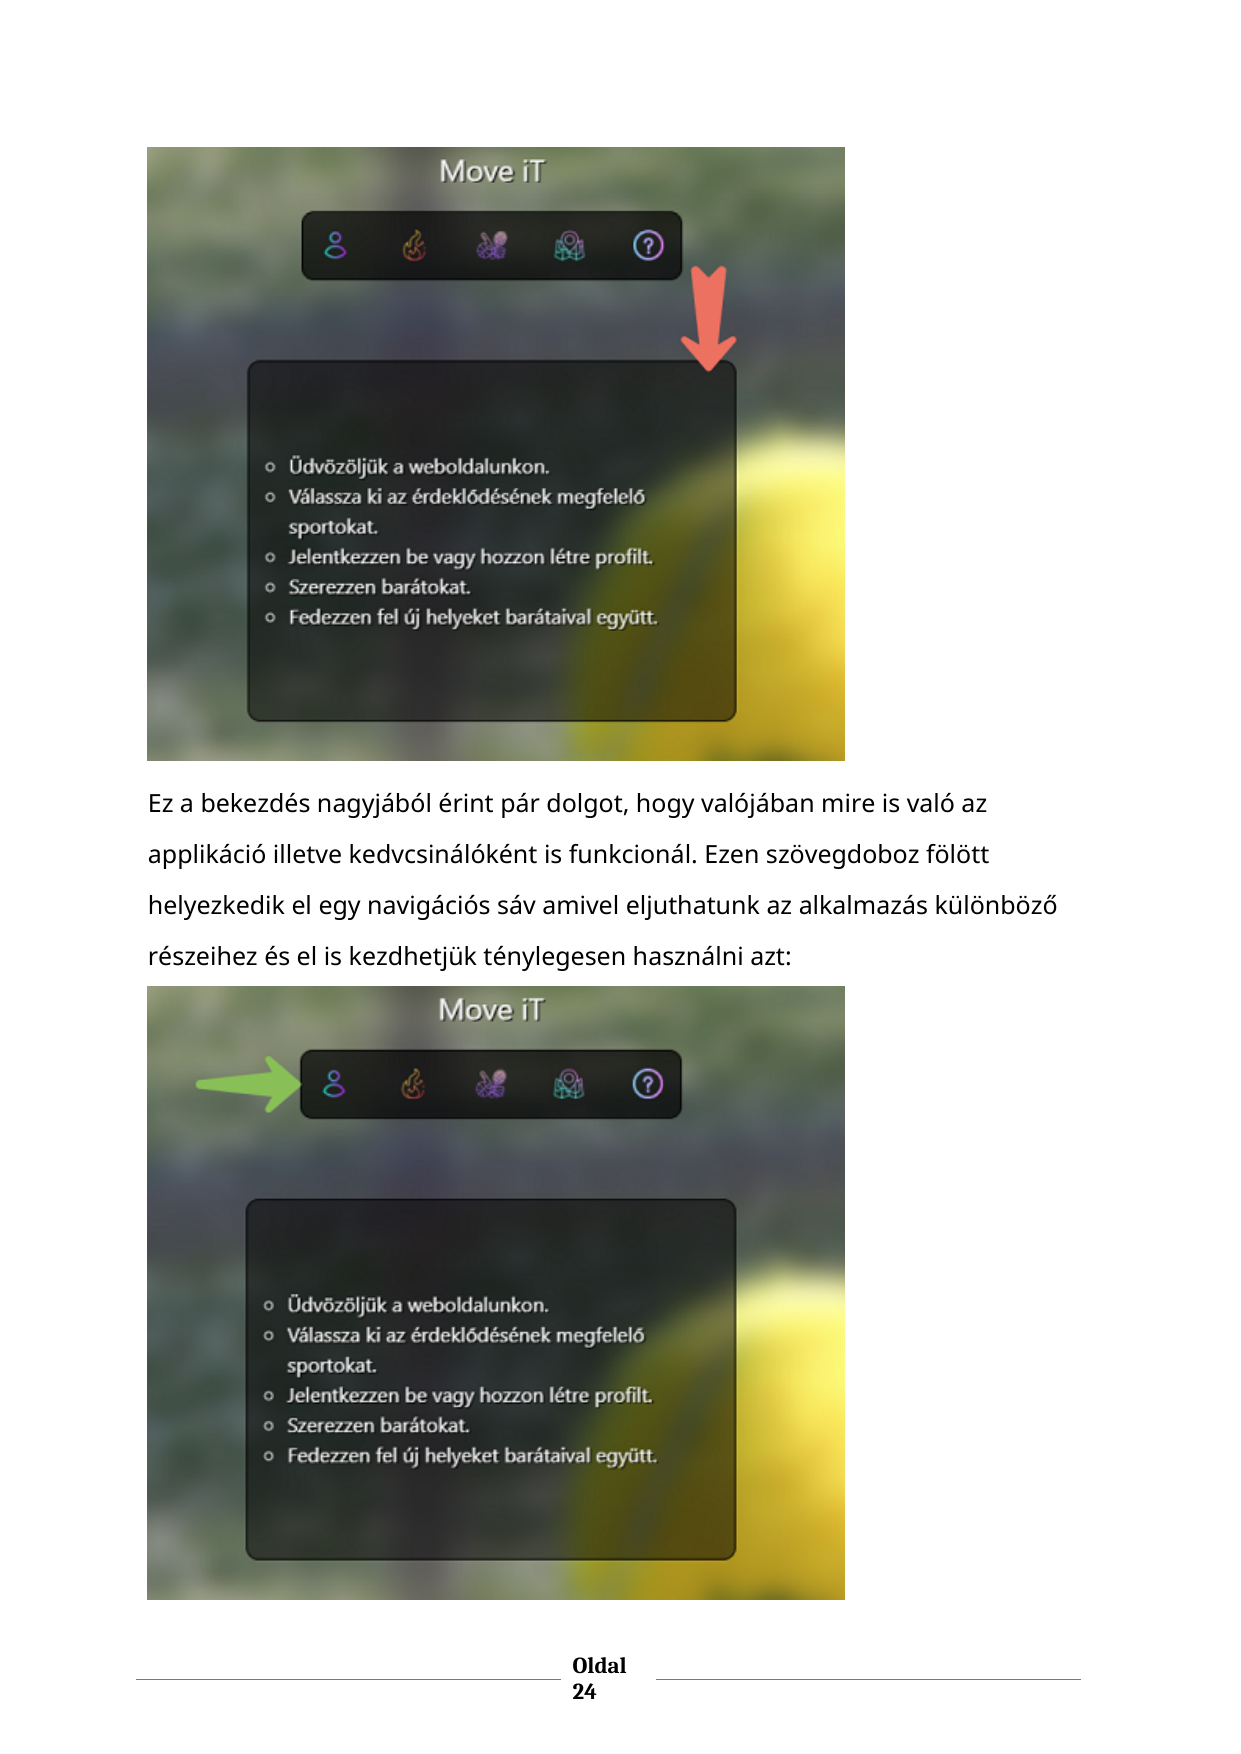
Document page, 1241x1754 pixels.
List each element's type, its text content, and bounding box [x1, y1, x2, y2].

picture [147, 147, 845, 761]
picture [147, 986, 845, 1600]
